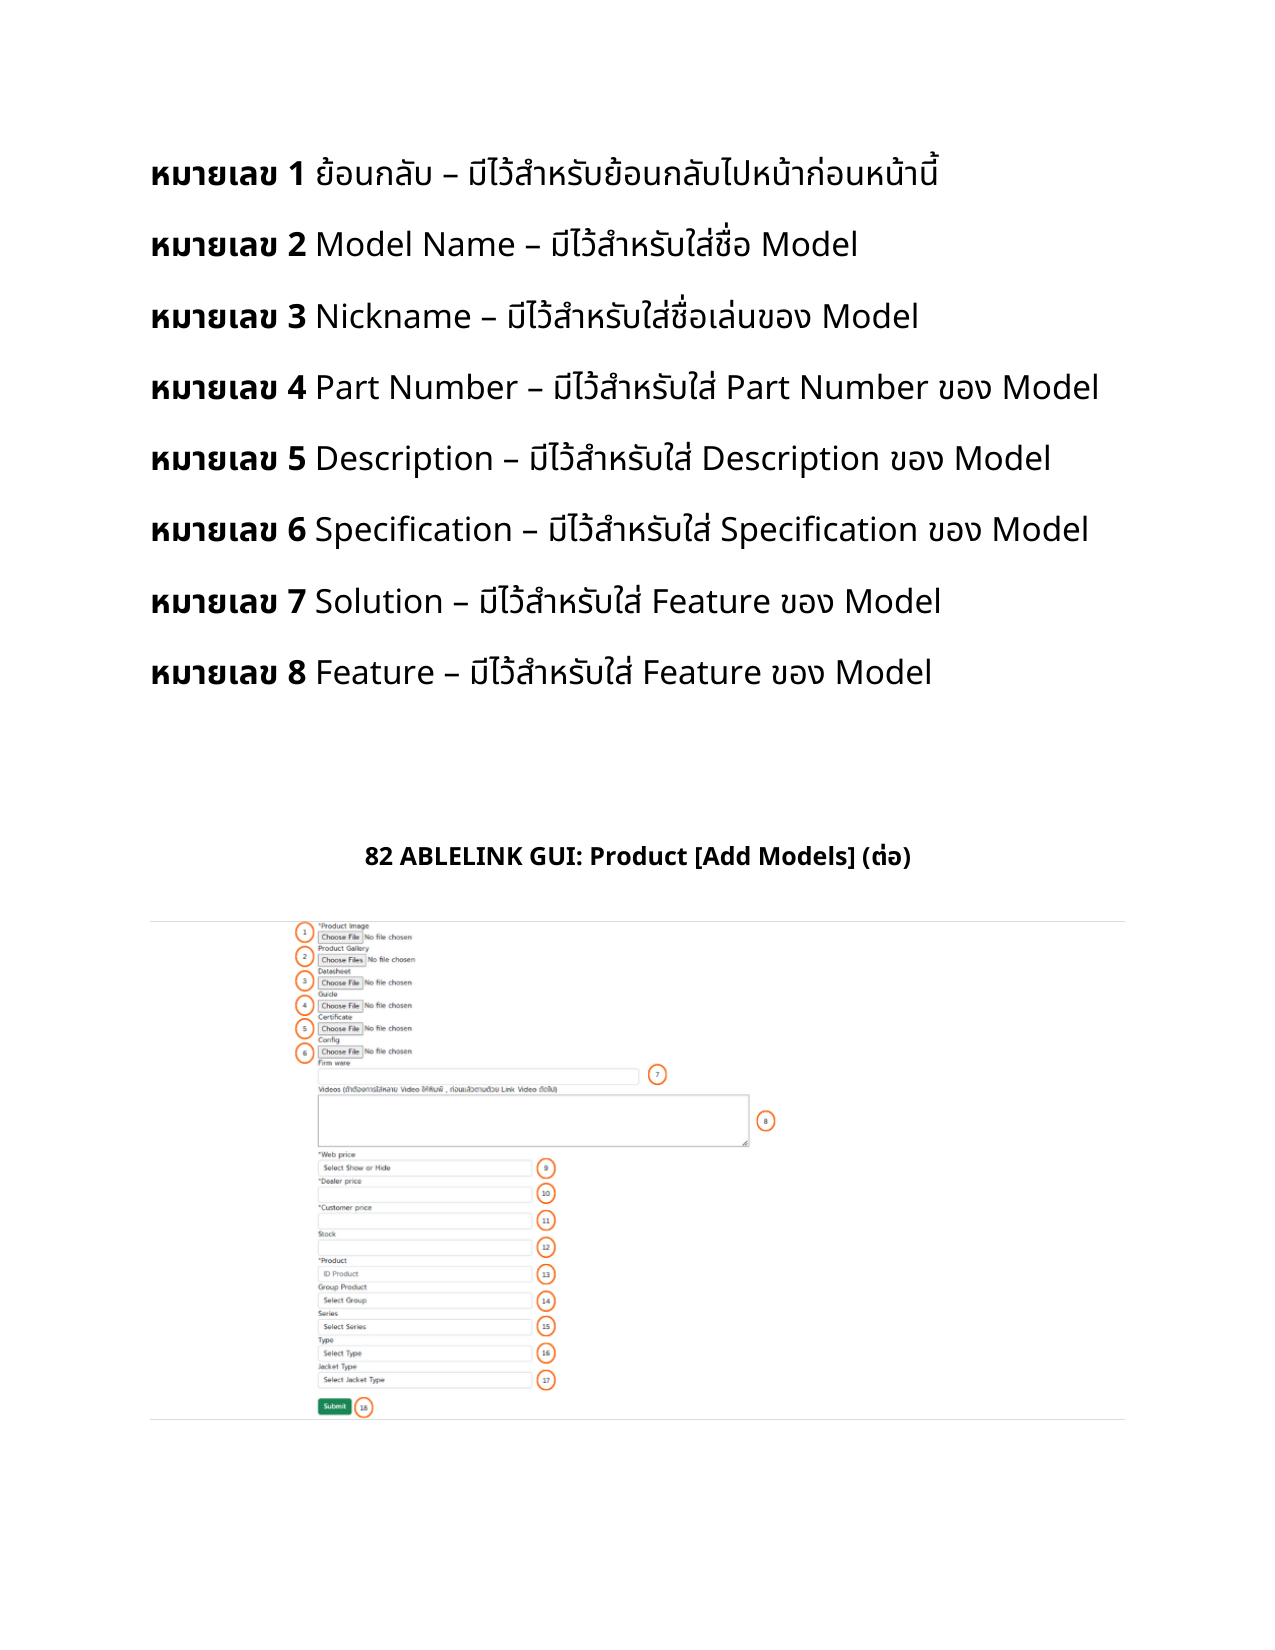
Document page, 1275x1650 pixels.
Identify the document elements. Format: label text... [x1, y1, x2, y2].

text หมายเลข 5 Description – มีไว้สำหรับใส่ Description ของ Model [150, 435, 1125, 486]
text หมายเลข 2 Model Name – มีไว้สำหรับใส่ชื่อ Model [150, 221, 1125, 272]
text หมายเลข 3 Nickname – มีไว้สำหรับใส่ชื่อเล่นของ Model [150, 292, 1125, 343]
text หมายเลข 4 Part Number – มีไว้สำหรับใส่ Part Number ของ Model [150, 364, 1125, 414]
text หมายเลข 8 Feature – มีไว้สำหรับใส่ Feature ของ Model [150, 649, 1125, 699]
picture [150, 896, 1125, 1445]
text หมายเลข 6 Specification – มีไว้สำหรับใส่ Specification ของ Model [150, 506, 1125, 557]
text หมายเลข 1 ย้อนกลับ – มีไว้สำหรับย้อนกลับไปหน้าก่อนหน้านี้ [150, 150, 1125, 201]
text หมายเลข 7 Solution – มีไว้สำหรับใส่ Feature ของ Model [150, 577, 1125, 628]
text 82 ABLELINK GUI: Product [Add Models] (ต่อ) [150, 839, 1125, 877]
